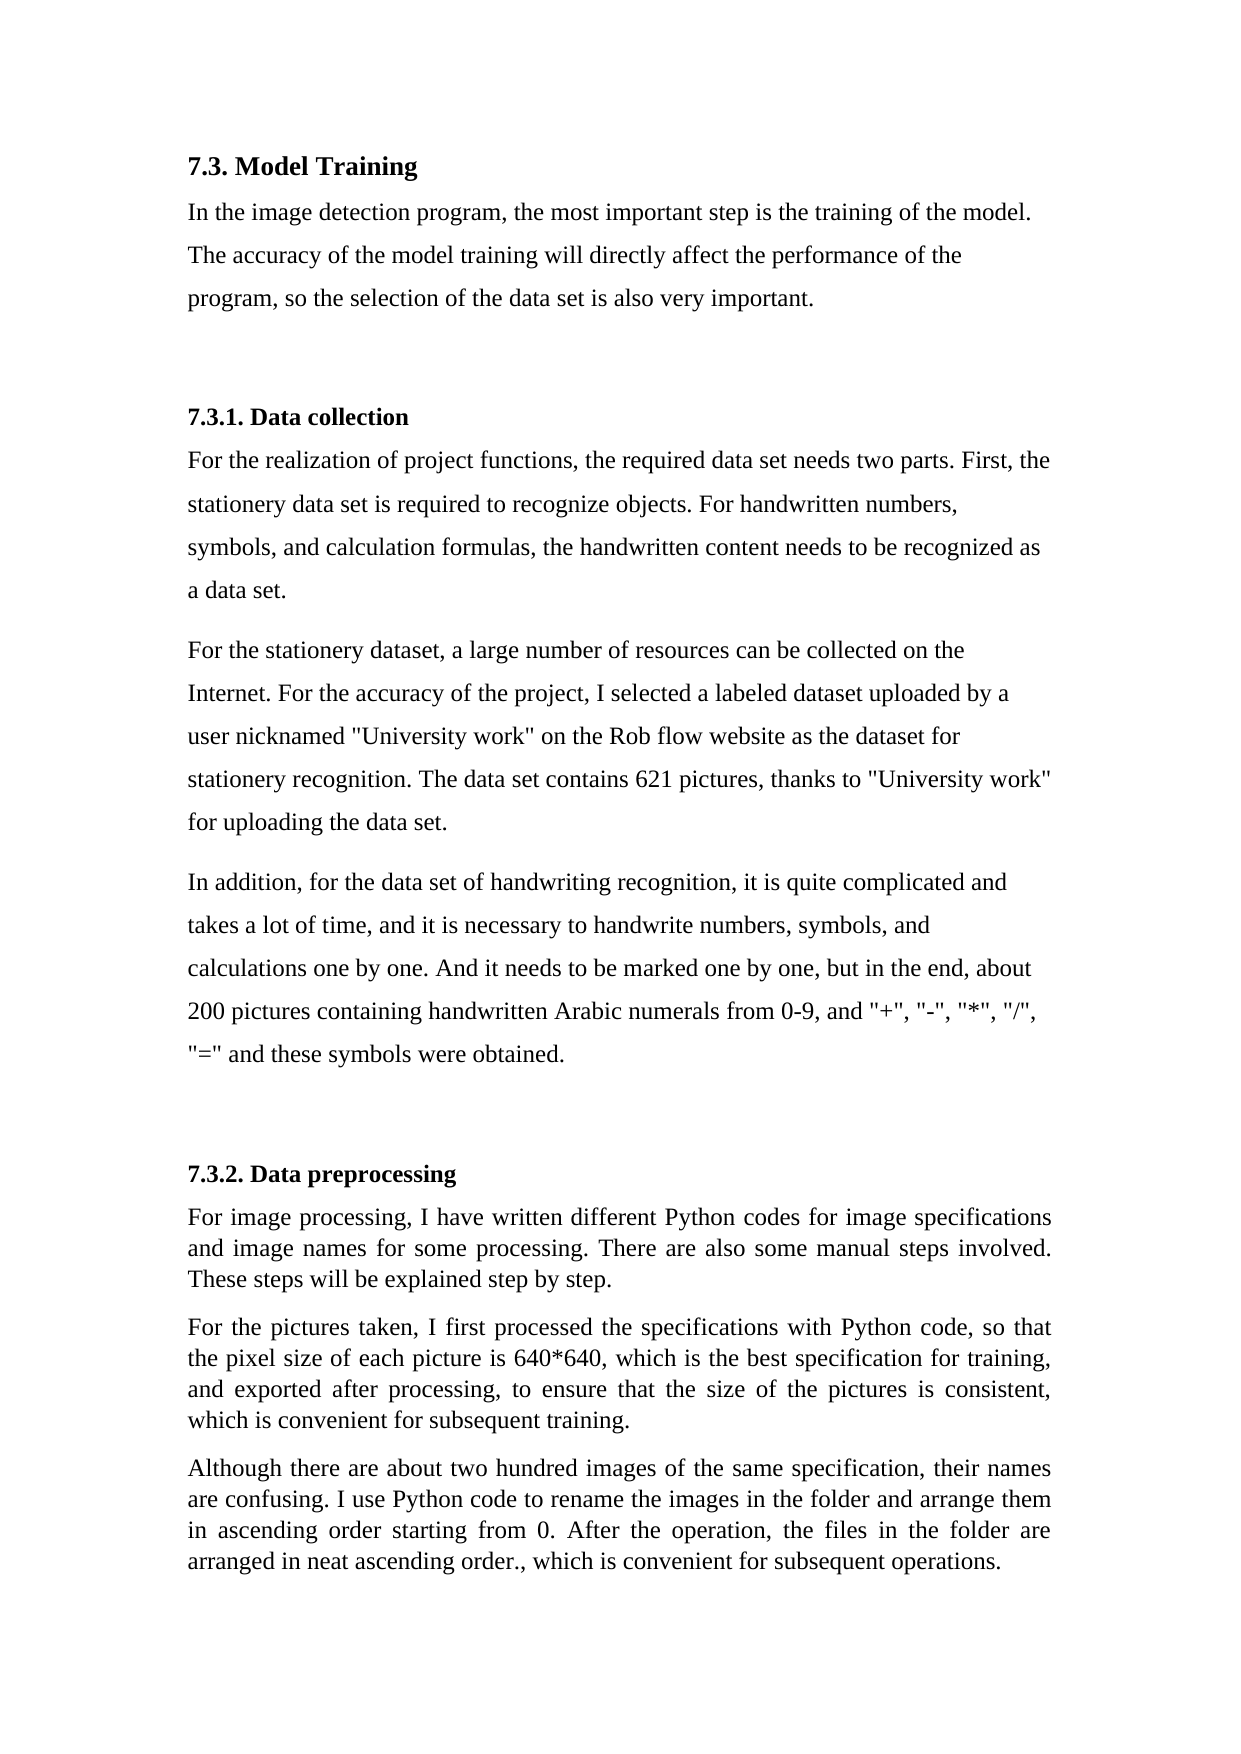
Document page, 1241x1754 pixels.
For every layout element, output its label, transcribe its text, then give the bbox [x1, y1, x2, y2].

subtitle 7.3.1. Data collection [187, 402, 1053, 431]
text In addition, for the data set of handwriting recognition, it is quite complicated and takes a lot of time, and it is necessary to handwrite numbers, symbols, and calculations one by one. And it needs to be marked one by one, but in the end, about 200 pictures containing handwritten Arabic numerals from 0-9, and "+", "-", "*", "/", "=" and these symbols were obtained. [187, 867, 1053, 1068]
subtitle 7.3.2. Data preprocessing [187, 1159, 1053, 1188]
text For the stationery dataset, a large number of resources can be collected on the Internet. For the accuracy of the project, I selected a labeled dataset uploaded by a user nicknamed "University work" on the Rob flow website as the dataset for stationery recognition. The data set contains 621 pictures, thanks to "University work" for uploading the data set. [187, 635, 1053, 836]
subtitle 7.3. Model Training [187, 150, 1053, 181]
text For the realization of project functions, the required data set needs two parts. First, the stationery data set is required to recognize objects. For handwritten numbers, symbols, and calculation formulas, the handwritten content needs to be recognized as a data set. [187, 446, 1053, 604]
text Although there are about two hundred images of the same specification, their names are confusing. I use Python code to rename the images in the folder and arrange them in ascending order starting from 0. After the operation, the files in the folder are arranged in neat ascending order., which is convenient for subsequent operations. [187, 1453, 1053, 1575]
text For image processing, I have written different Python codes for image specifications and image names for some processing. There are also some manual steps involved. These steps will be explained step by step. [187, 1202, 1053, 1293]
text For the pictures taken, I first processed the specifications with Python code, so that the pixel size of each picture is 640*640, which is the best specification for training, and exported after processing, to ensure that the size of the pictures is consistent, which is convenient for subsequent training. [187, 1312, 1053, 1434]
text In the image detection program, the most important step is the training of the model. The accuracy of the model training will directly affect the performance of the program, so the selection of the data set is also very important. [187, 197, 1053, 312]
